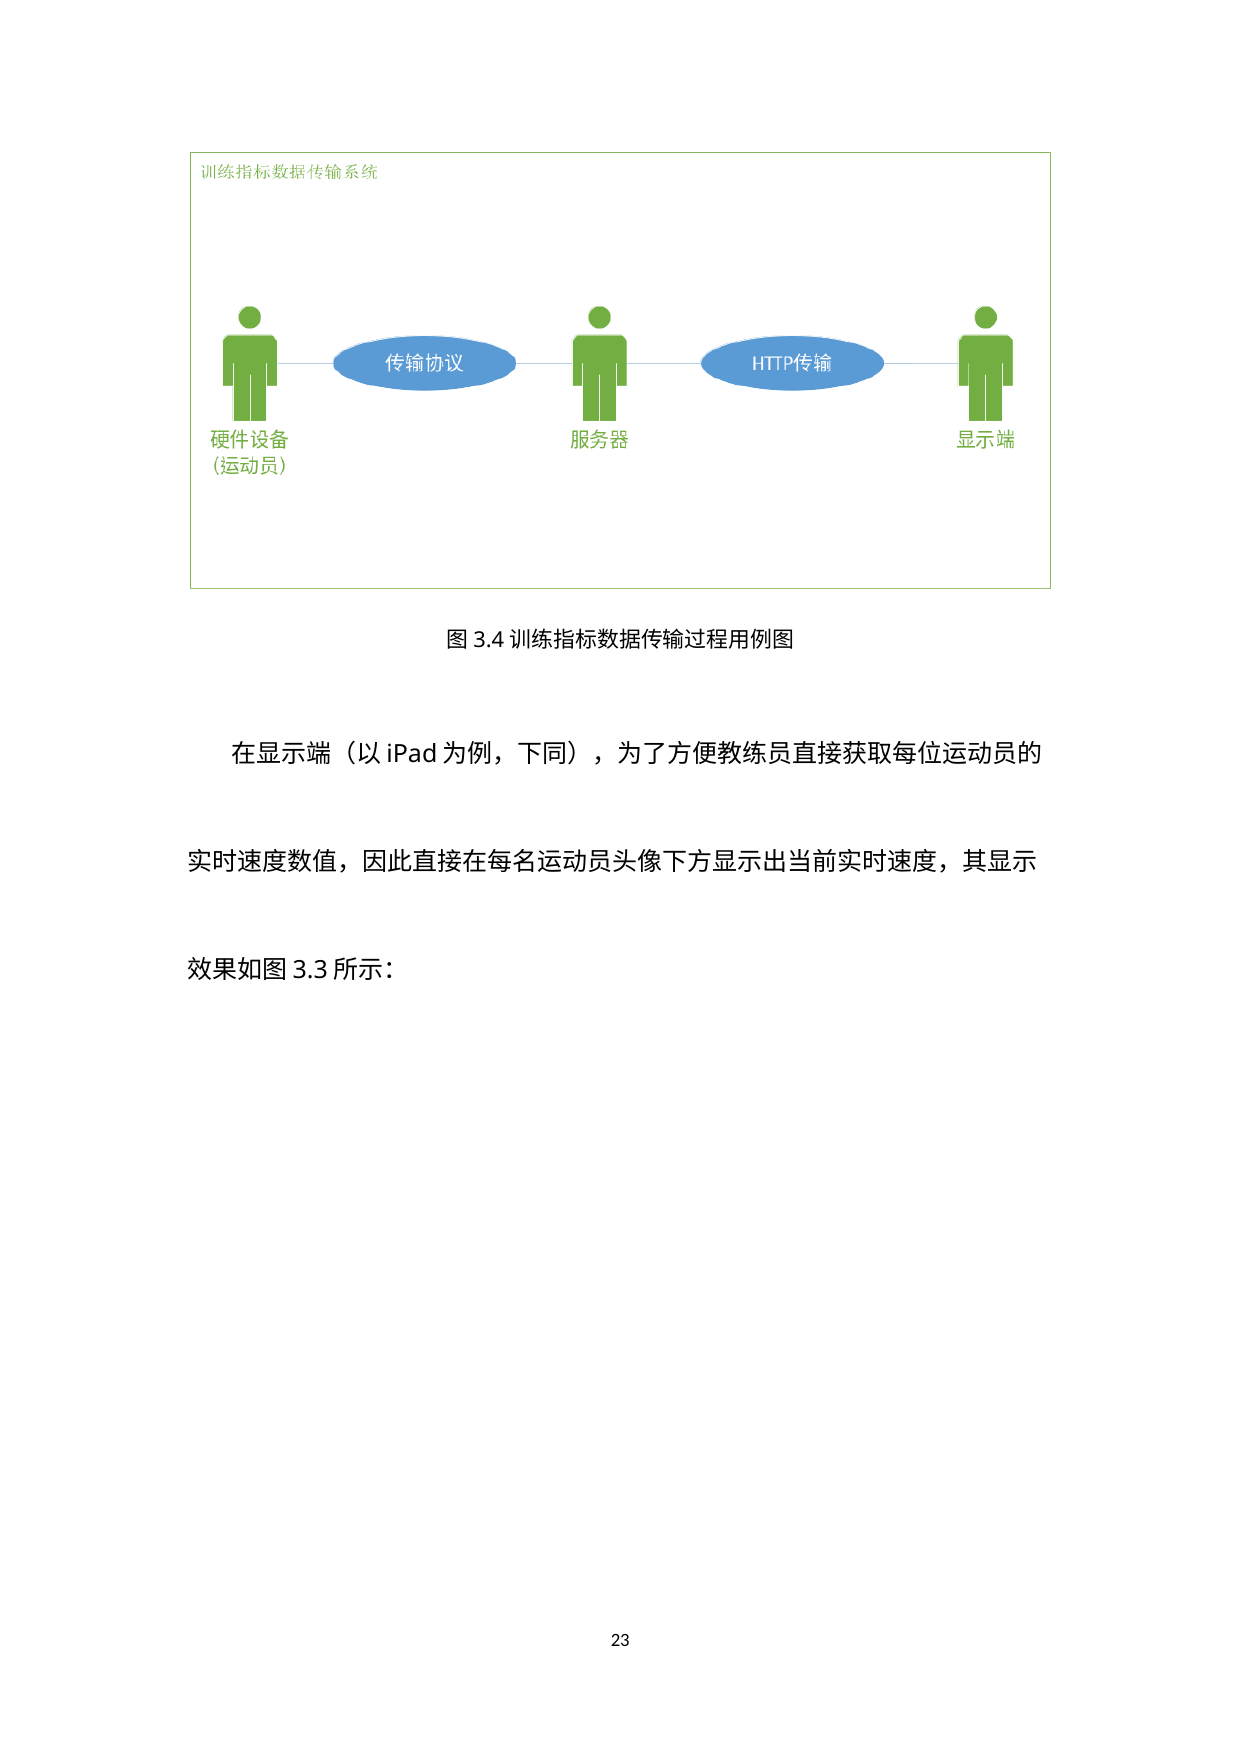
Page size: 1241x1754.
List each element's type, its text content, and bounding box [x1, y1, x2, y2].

text 在显示端（以iPad为例，下同），为了方便教练员直接获取每位运动员的实时速度数值，因此直接在每名运动员头像下方显示出当前实时速度，其显示效果如图3.3所示： [187, 719, 1053, 1000]
